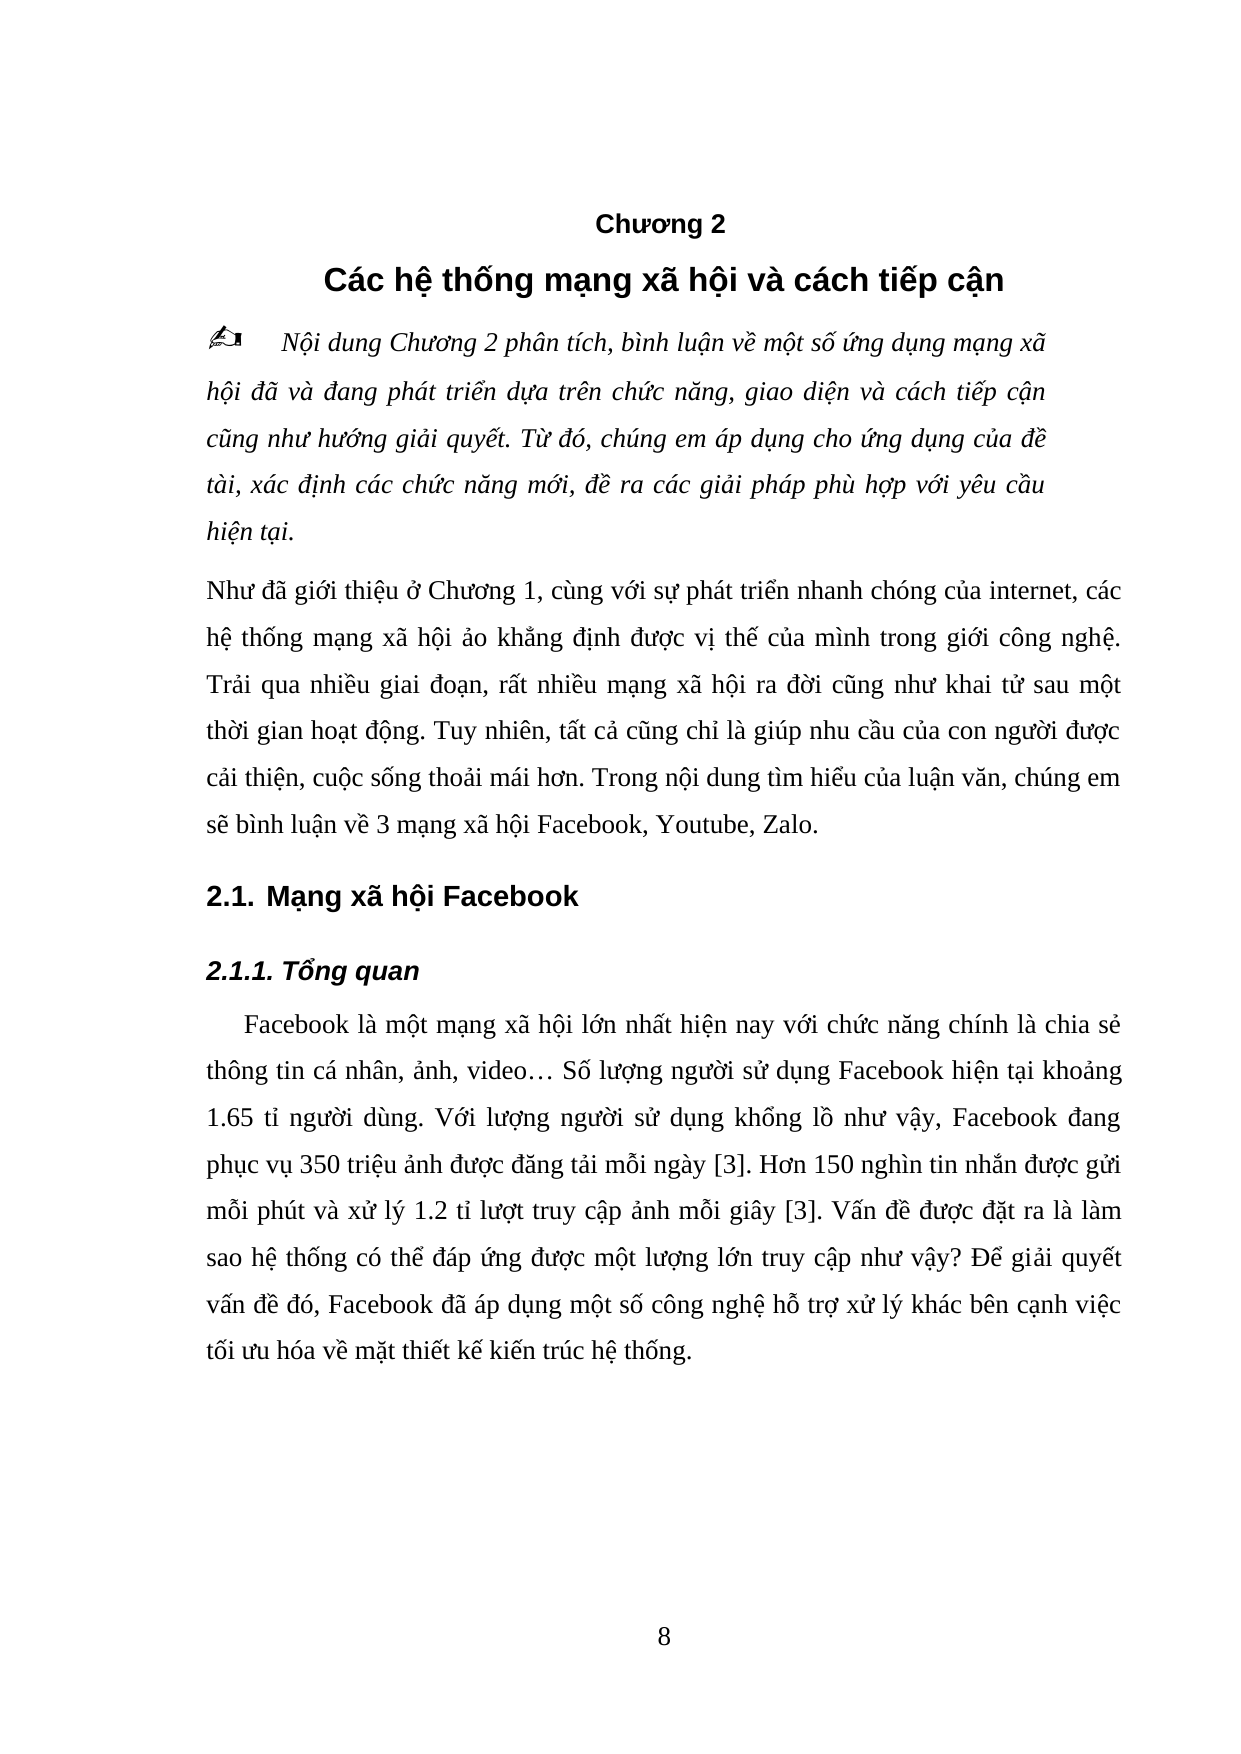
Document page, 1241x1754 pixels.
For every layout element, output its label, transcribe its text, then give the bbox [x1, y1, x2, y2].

subtitle Tổng quan [206, 955, 1122, 986]
text Như đã giới thiệu ở Chương 1, cùng với sự phát triển nhanh chóng của internet, các hệ thống mạng xã hội ảo khẳng định được vị thế của mình trong giới công nghệ. Trải qua nhiều giai đoạn, rất nhiều mạng xã hội ra đời cũng như khai tử sau một thời gian hoạt động. Tuy nhiên, tất cả cũng chỉ là giúp nhu cầu của con người được cải thiện, cuộc sống thoải mái hơn. Trong nội dung tìm hiểu của luận văn, chúng em sẽ bình luận về 3 mạng xã hội Facebook, Youtube, Zalo. [206, 574, 1122, 839]
subtitle Các hệ thống mạng xã hội và cách tiếp cận [206, 202, 1122, 298]
text Nội dung Chương 2 phân tích, bình luận về một số ứng dụng mạng xã hội đã và đang phát triển dựa trên chức năng, giao diện và cách tiếp cận cũng như hướng giải quyết. Từ đó, chúng em áp dụng cho ứng dụng của đề tài, xác định các chức năng mới, đề ra các giải pháp phù hợp với yêu cầu hiện tại. [206, 324, 1047, 546]
text Facebook là một mạng xã hội lớn nhất hiện nay với chức năng chính là chia sẻ thông tin cá nhân, ảnh, video… Số lượng người sử dụng Facebook hiện tại khoảng 1.65 tỉ người dùng. Với lượng người sử dụng khổng lồ như vậy, Facebook đang phục vụ 350 triệu ảnh được đăng tải mỗi ngày. Hơn 150 nghìn tin nhắn được gửi mỗi phút và xử lý 1.2 tỉ lượt truy cập ảnh mỗi giây. Vấn đề được đặt ra là làm sao hệ thống có thể đáp ứng được một lượng lớn truy cập như vậy? Để giải quyết vấn đề đó, Facebook đã áp dụng một số công nghệ hỗ trợ xử lý khác bên cạnh việc tối ưu hóa về mặt thiết kế kiến trúc hệ thống. [206, 1008, 1122, 1366]
subtitle Mạng xã hội Facebook [206, 879, 1122, 913]
